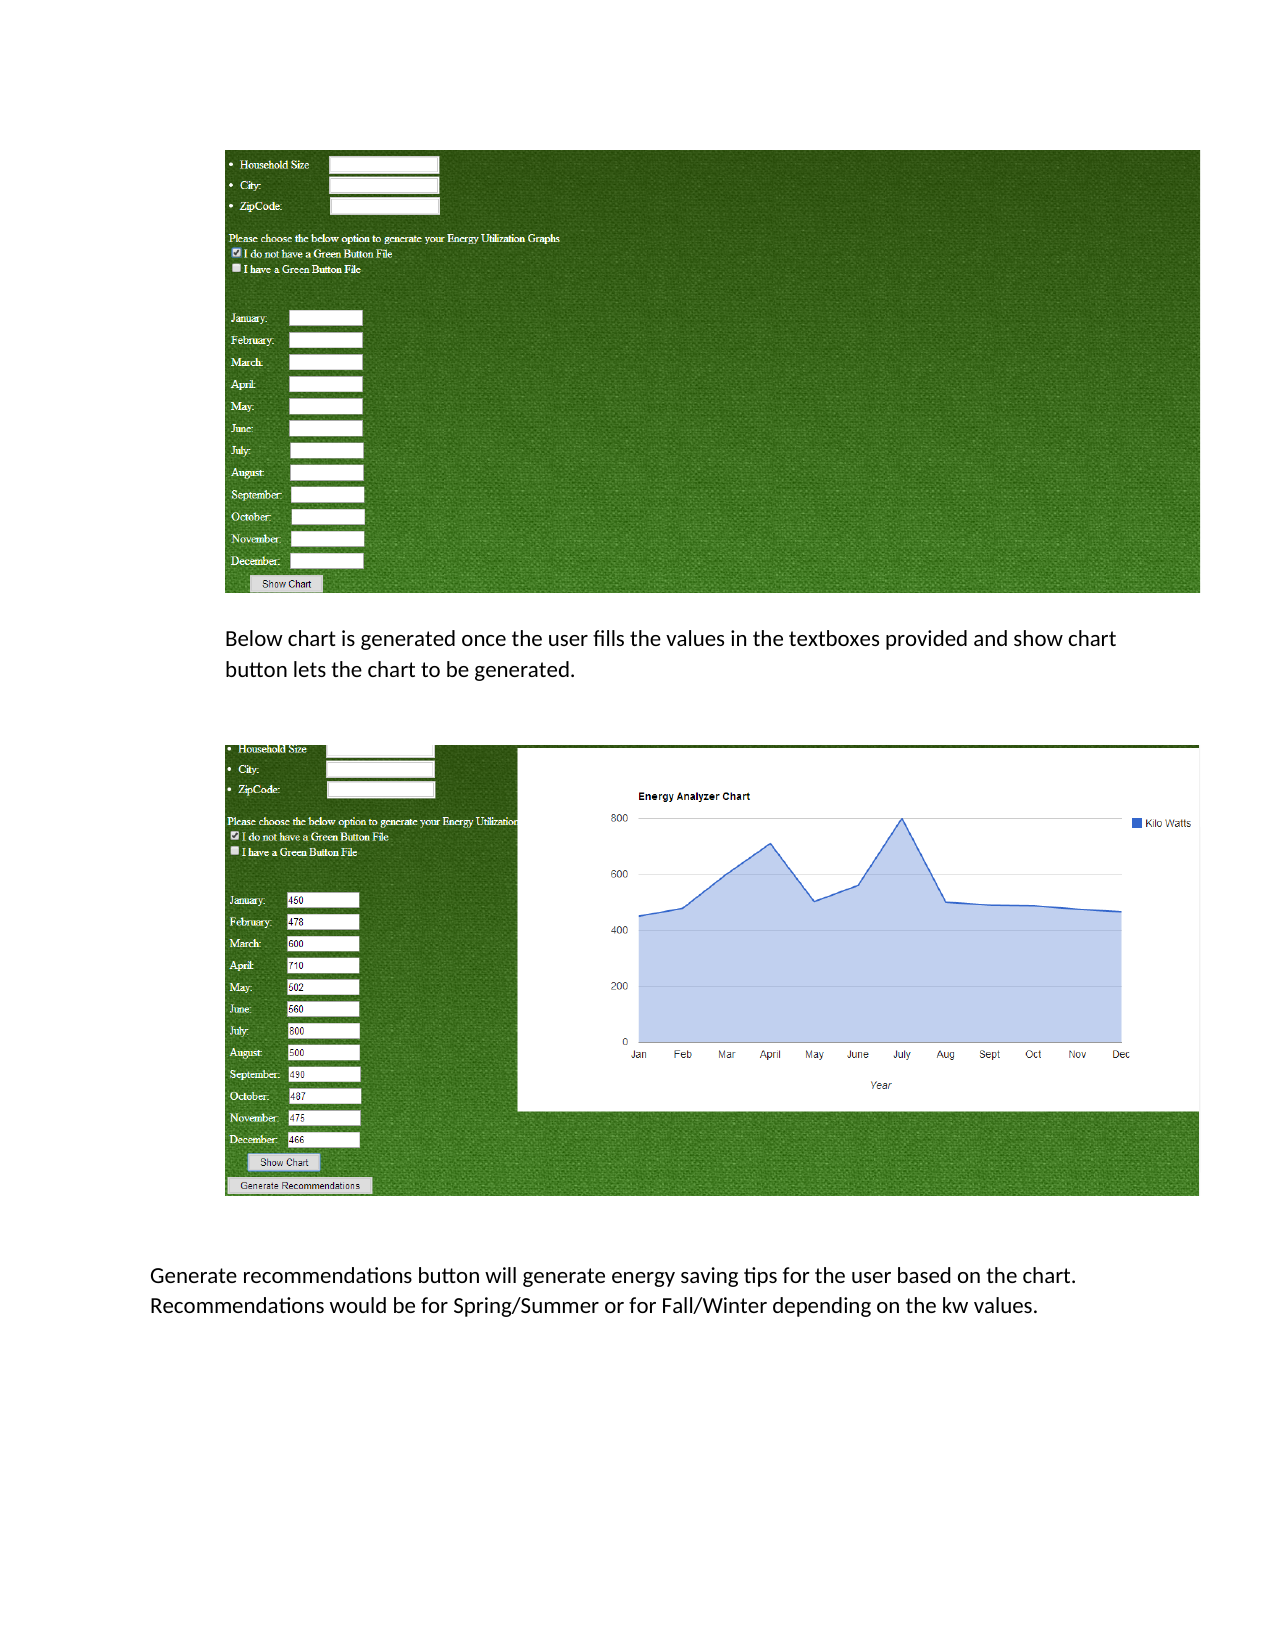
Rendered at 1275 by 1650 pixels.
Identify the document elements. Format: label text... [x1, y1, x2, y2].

list Below chart is generated once the user fills the values in the textboxes provided and show chart button lets the chart to be generated. [225, 624, 1125, 683]
text Generate recommendations button will generate energy saving tips for the user based on the chart. Recommendations would be for Spring/Summer or for Fall/Winter depending on the kw values. [150, 1261, 1125, 1319]
picture [225, 745, 1200, 1196]
picture [225, 150, 1200, 593]
